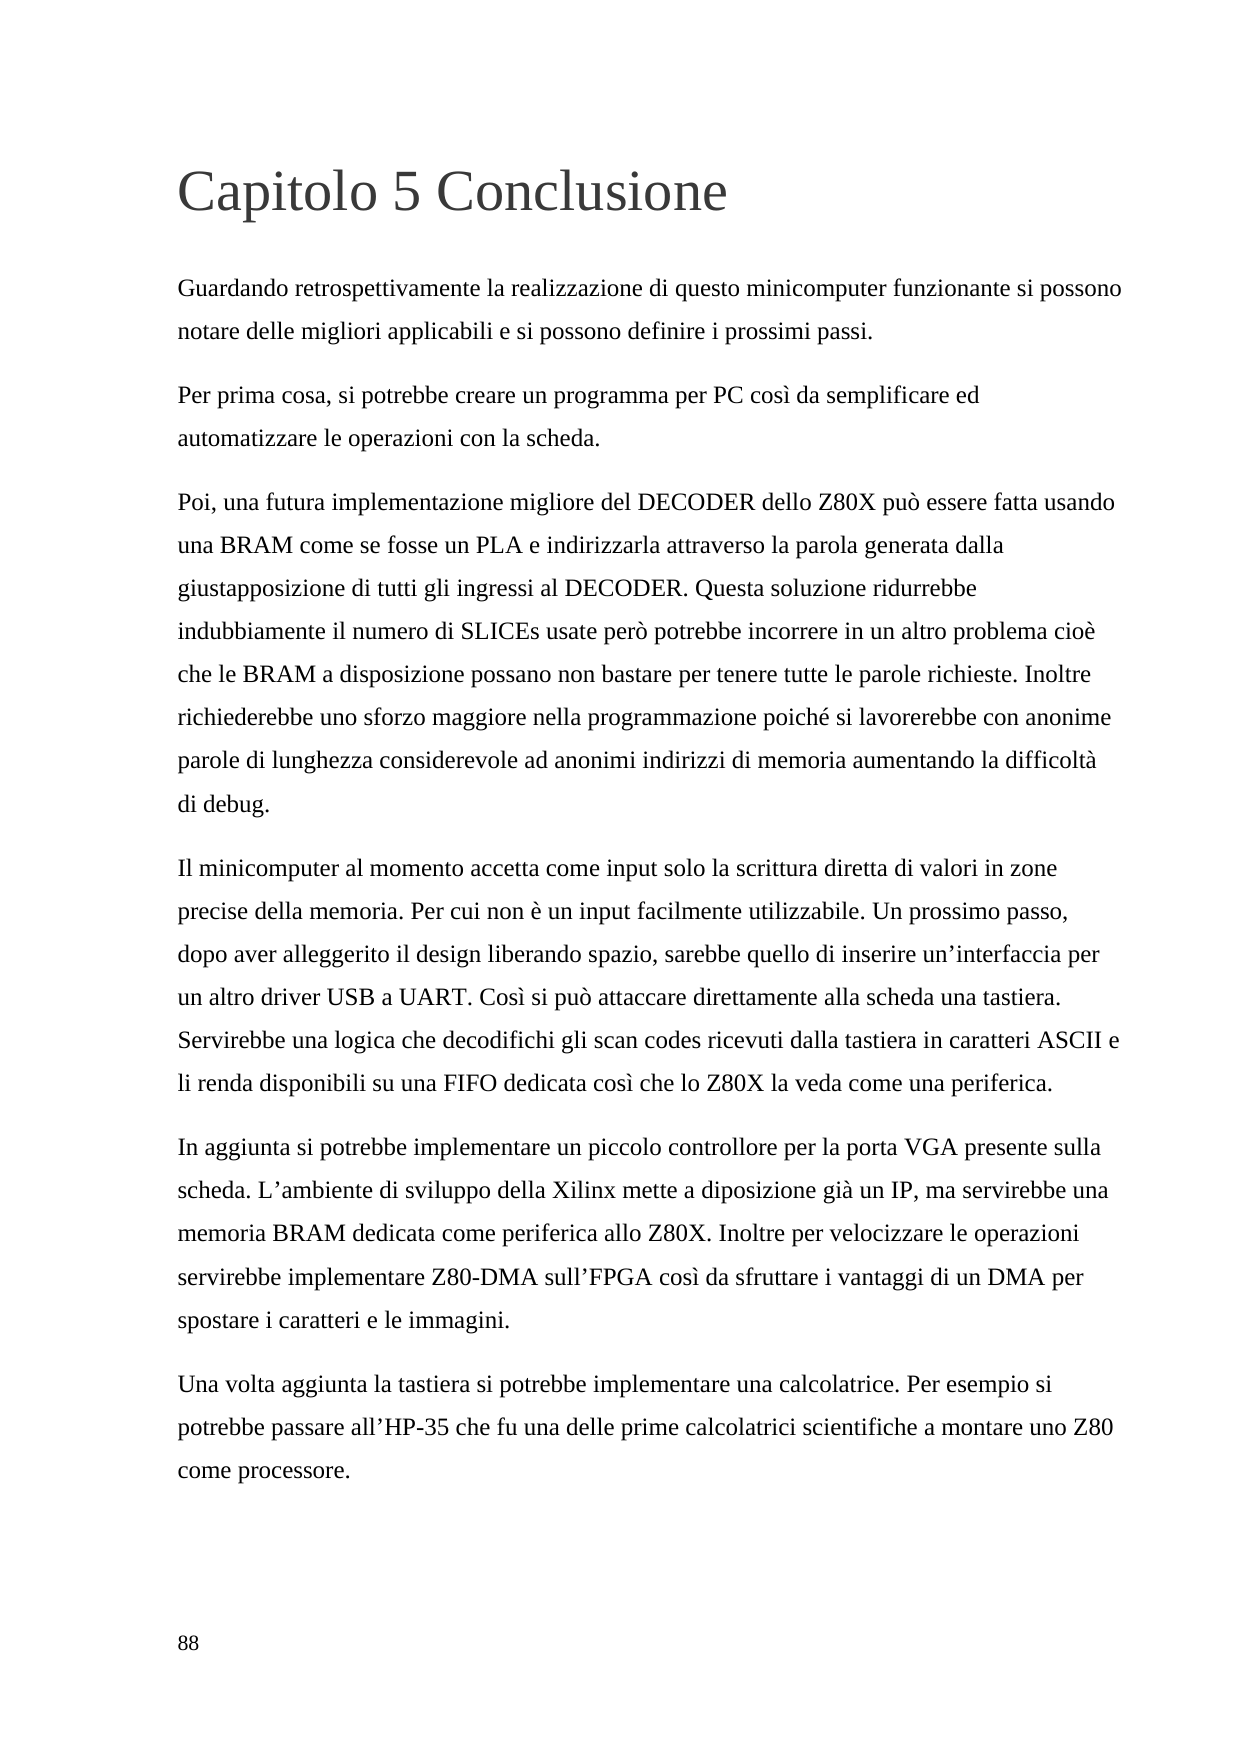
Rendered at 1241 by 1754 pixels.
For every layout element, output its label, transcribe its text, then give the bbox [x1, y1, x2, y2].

text Per prima cosa, si potrebbe creare un programma per PC così da semplificare ed automatizzare le operazioni con la scheda. [177, 380, 1122, 452]
text Il minicomputer al momento accetta come input solo la scrittura diretta di valori in zone precise della memoria. Per cui non è un input facilmente utilizzabile. Un prossimo passo, dopo aver alleggerito il design liberando spazio, sarebbe quello di inserire un’interfaccia per un altro driver USB a UART. Così si può attaccare direttamente alla scheda una tastiera. Servirebbe una logica che decodifichi gli scan codes ricevuti dalla tastiera in caratteri ASCII e li renda disponibili su una FIFO dedicata così che lo Z80X la veda come una periferica. [177, 853, 1122, 1097]
text Poi, una futura implementazione migliore del DECODER dello Z80X può essere fatta usando una BRAM come se fosse un PLA e indirizzarla attraverso la parola generata dalla giustapposizione di tutti gli ingressi al DECODER. Questa soluzione ridurrebbe indubbiamente il numero di SLICEs usate però potrebbe incorrere in un altro problema cioè che le BRAM a disposizione possano non bastare per tenere tutte le parole richieste. Inoltre richiederebbe uno sforzo maggiore nella programmazione poiché si lavorerebbe con anonime parole di lunghezza considerevole ad anonimi indirizzi di memoria aumentando la difficoltà di debug. [177, 487, 1122, 817]
text In aggiunta si potrebbe implementare un piccolo controllore per la porta VGA presente sulla scheda. L’ambiente di sviluppo della Xilinx mette a diposizione già un IP, ma servirebbe una memoria BRAM dedicata come periferica allo Z80X. Inoltre per velocizzare le operazioni servirebbe implementare Z80-DMA sull’FPGA così da sfruttare i vantaggi di un DMA per spostare i caratteri e le immagini. [177, 1132, 1122, 1333]
subtitle Conclusione [177, 156, 1122, 223]
text Una volta aggiunta la tastiera si potrebbe implementare una calcolatrice. Per esempio si potrebbe passare all’HP-35 che fu una delle prime calcolatrici scientifiche a montare uno Z80 come processore. [177, 1369, 1122, 1484]
text Guardando retrospettivamente la realizzazione di questo minicomputer funzionante si possono notare delle migliori applicabili e si possono definire i prossimi passi. [177, 273, 1122, 344]
